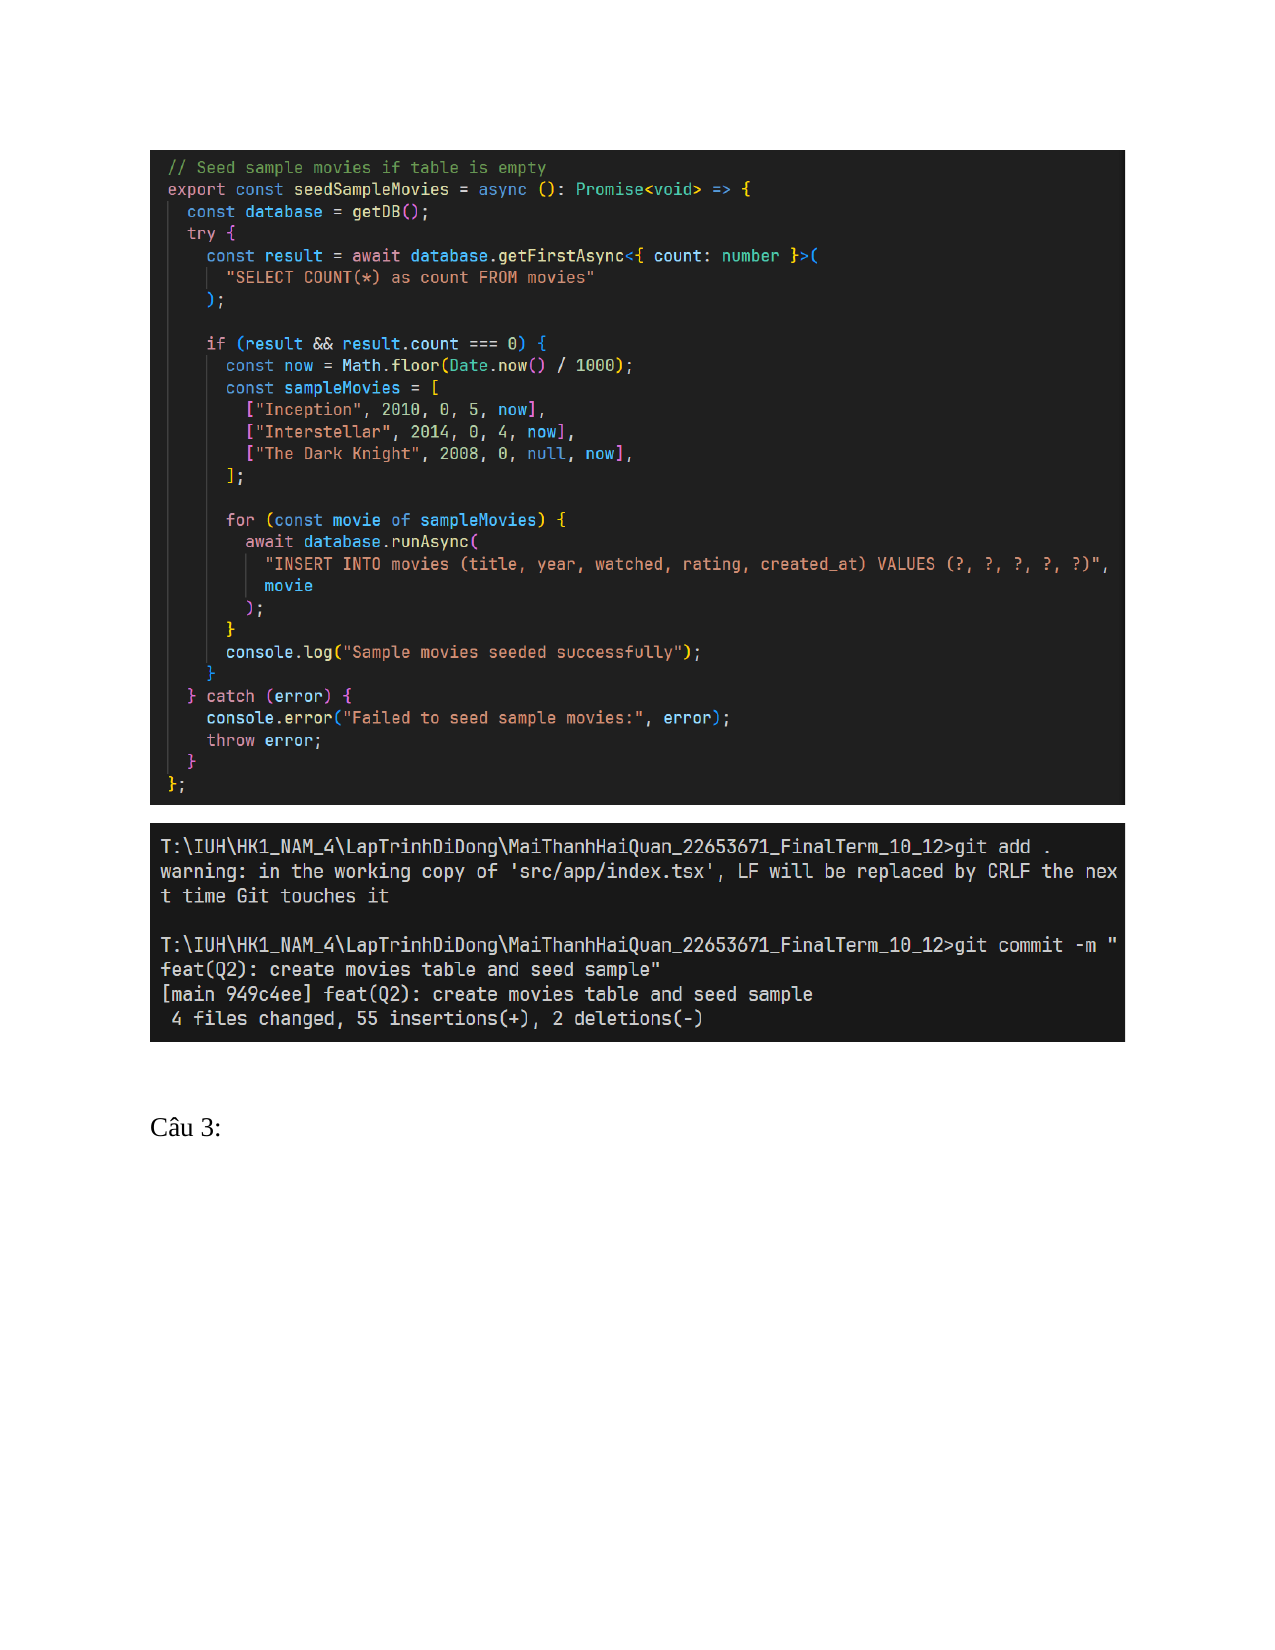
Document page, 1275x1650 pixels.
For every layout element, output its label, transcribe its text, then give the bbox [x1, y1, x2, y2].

picture [150, 150, 1125, 805]
text Câu 3: [150, 1111, 1125, 1142]
picture [150, 823, 1125, 1042]
